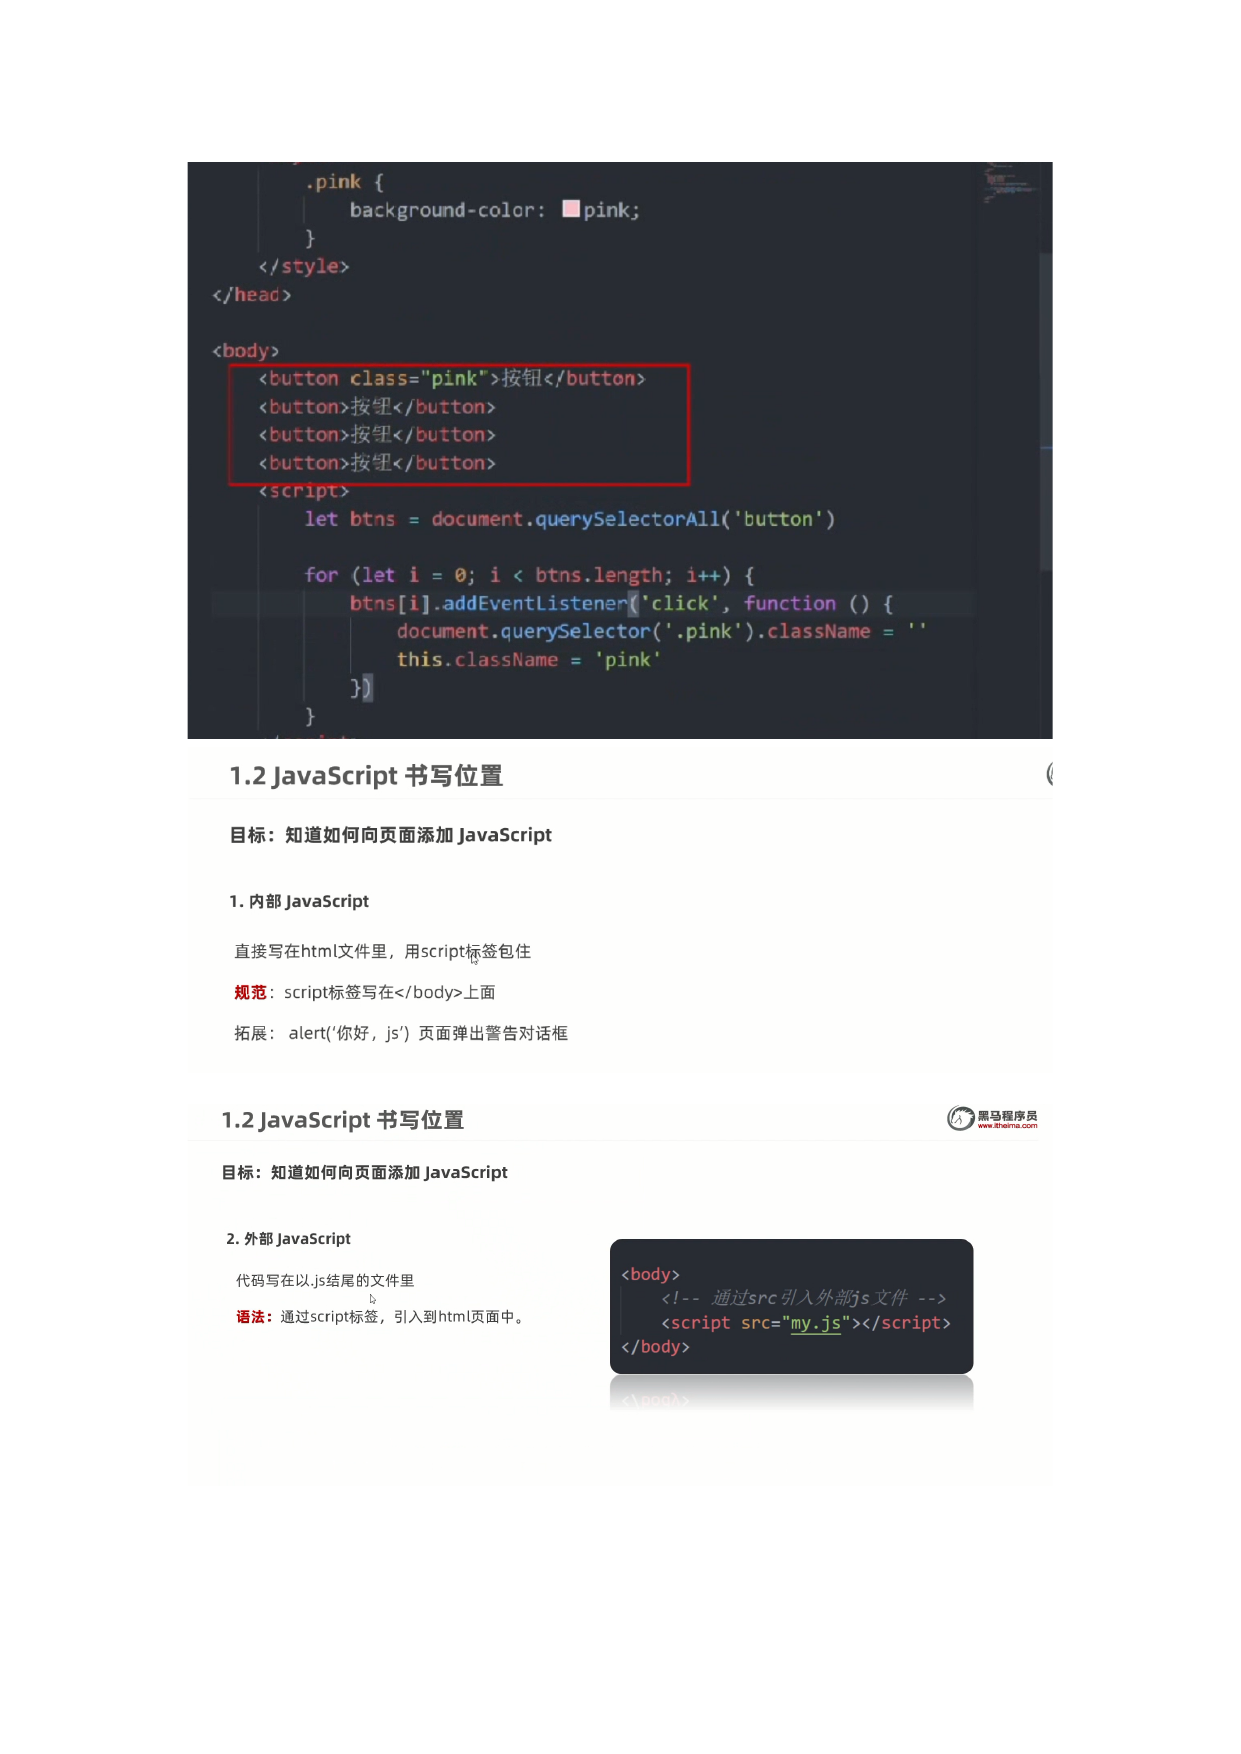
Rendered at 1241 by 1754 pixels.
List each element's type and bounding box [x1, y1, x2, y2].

picture [187, 162, 1053, 739]
picture [187, 1104, 1053, 1486]
picture [187, 747, 1053, 1073]
